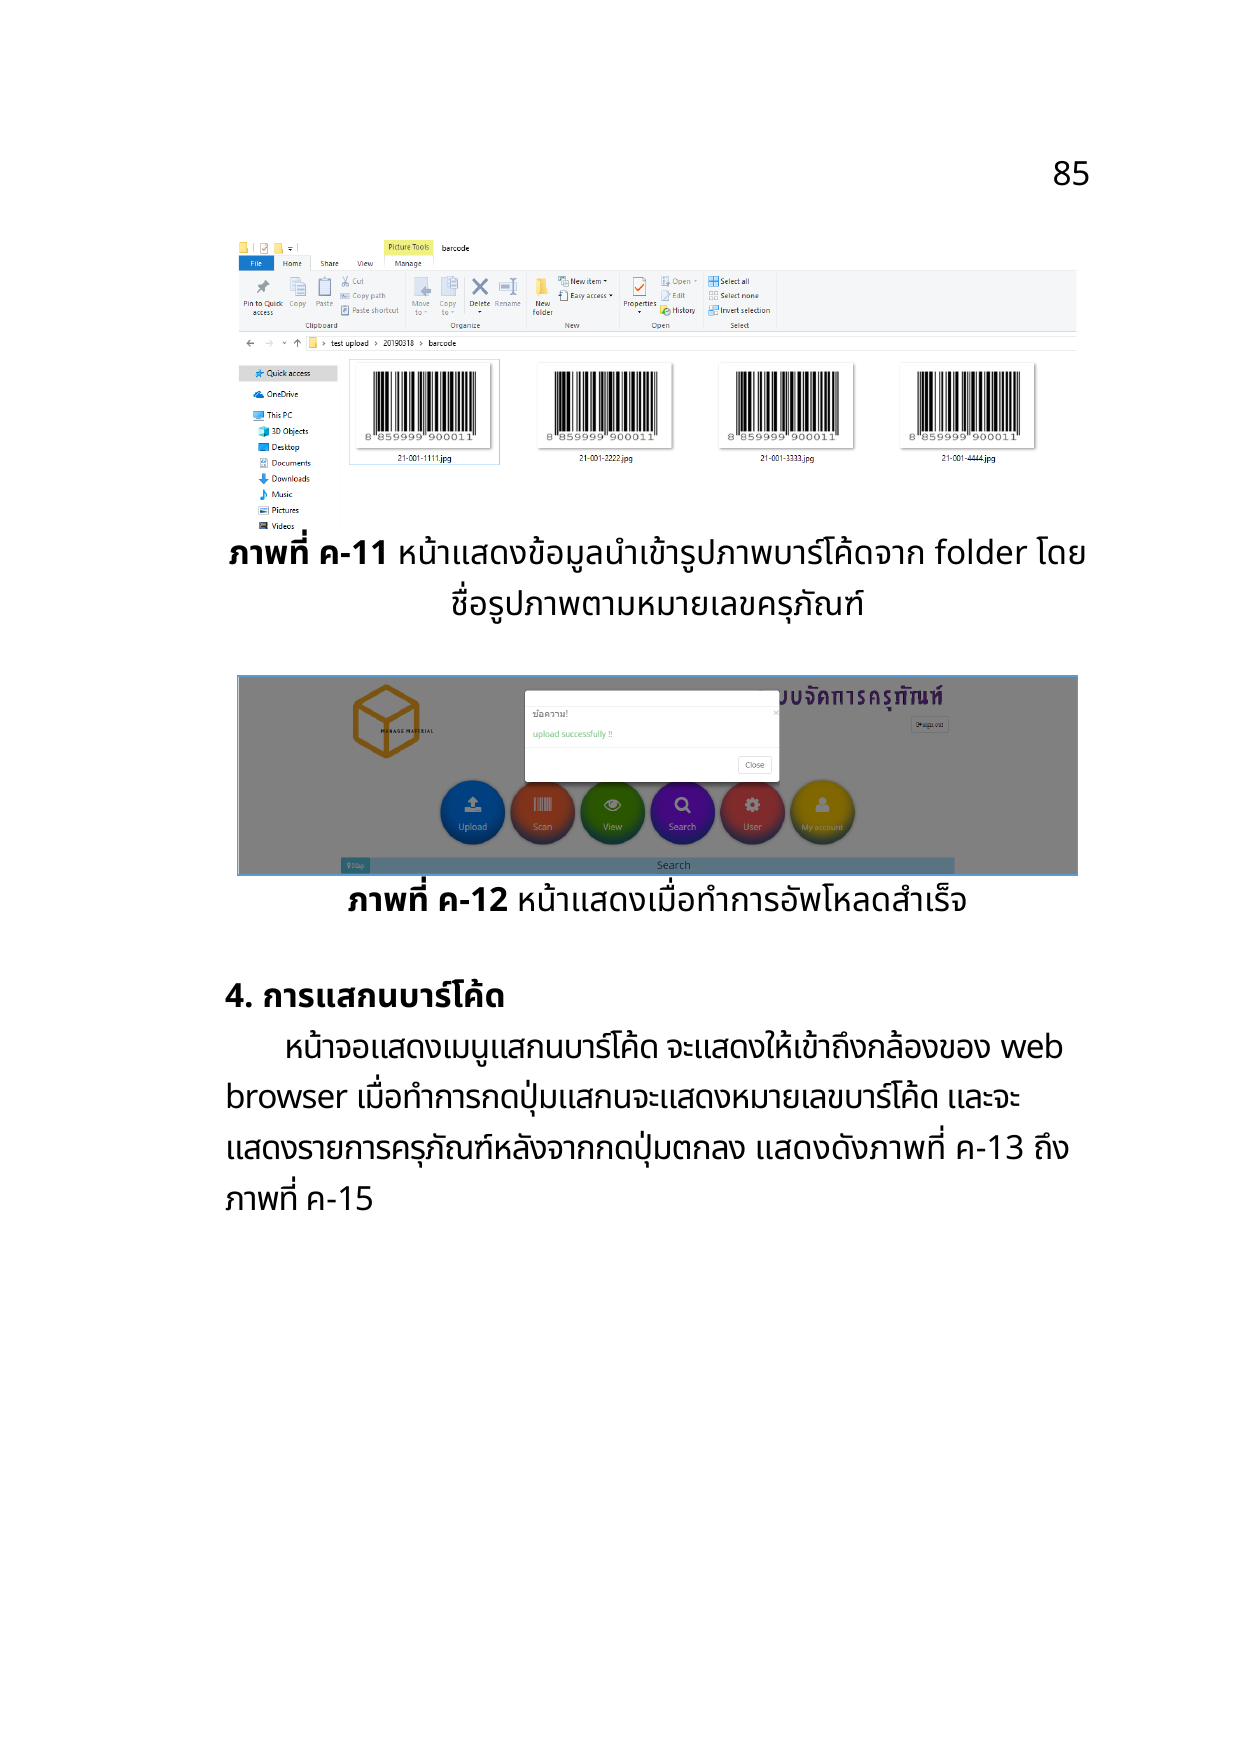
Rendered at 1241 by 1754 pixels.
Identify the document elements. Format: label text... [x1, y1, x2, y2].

text ภาพที่ ค-11 หน้าแสดงข้อมูลนำเข้ารูปภาพบาร์โค้ดจาก folder โดยชื่อรูปภาพตามหมายเลขครุภัณฑ์ [225, 529, 1090, 630]
text 4. การแสกนบาร์โค้ด [225, 972, 1090, 1022]
text ภาพที่ ค-12 หน้าแสดงเมื่อทำการอัพโหลดสำเร็จ [225, 876, 1090, 926]
picture [238, 240, 1077, 529]
picture [238, 677, 1077, 874]
text หน้าจอแสดงเมนูแสกนบาร์โค้ด จะแสดงให้เข้าถึงกล้องของ web browser เมื่อทำการกดปุ่มแสกนจะแสดงหมายเลขบาร์โค้ด และจะแสดงรายการครุภัณฑ์หลังจากกดปุ่มตกลง แสดงดังภาพที่ ค-13 ถึง ภาพที่ ค-15 [225, 1022, 1090, 1225]
